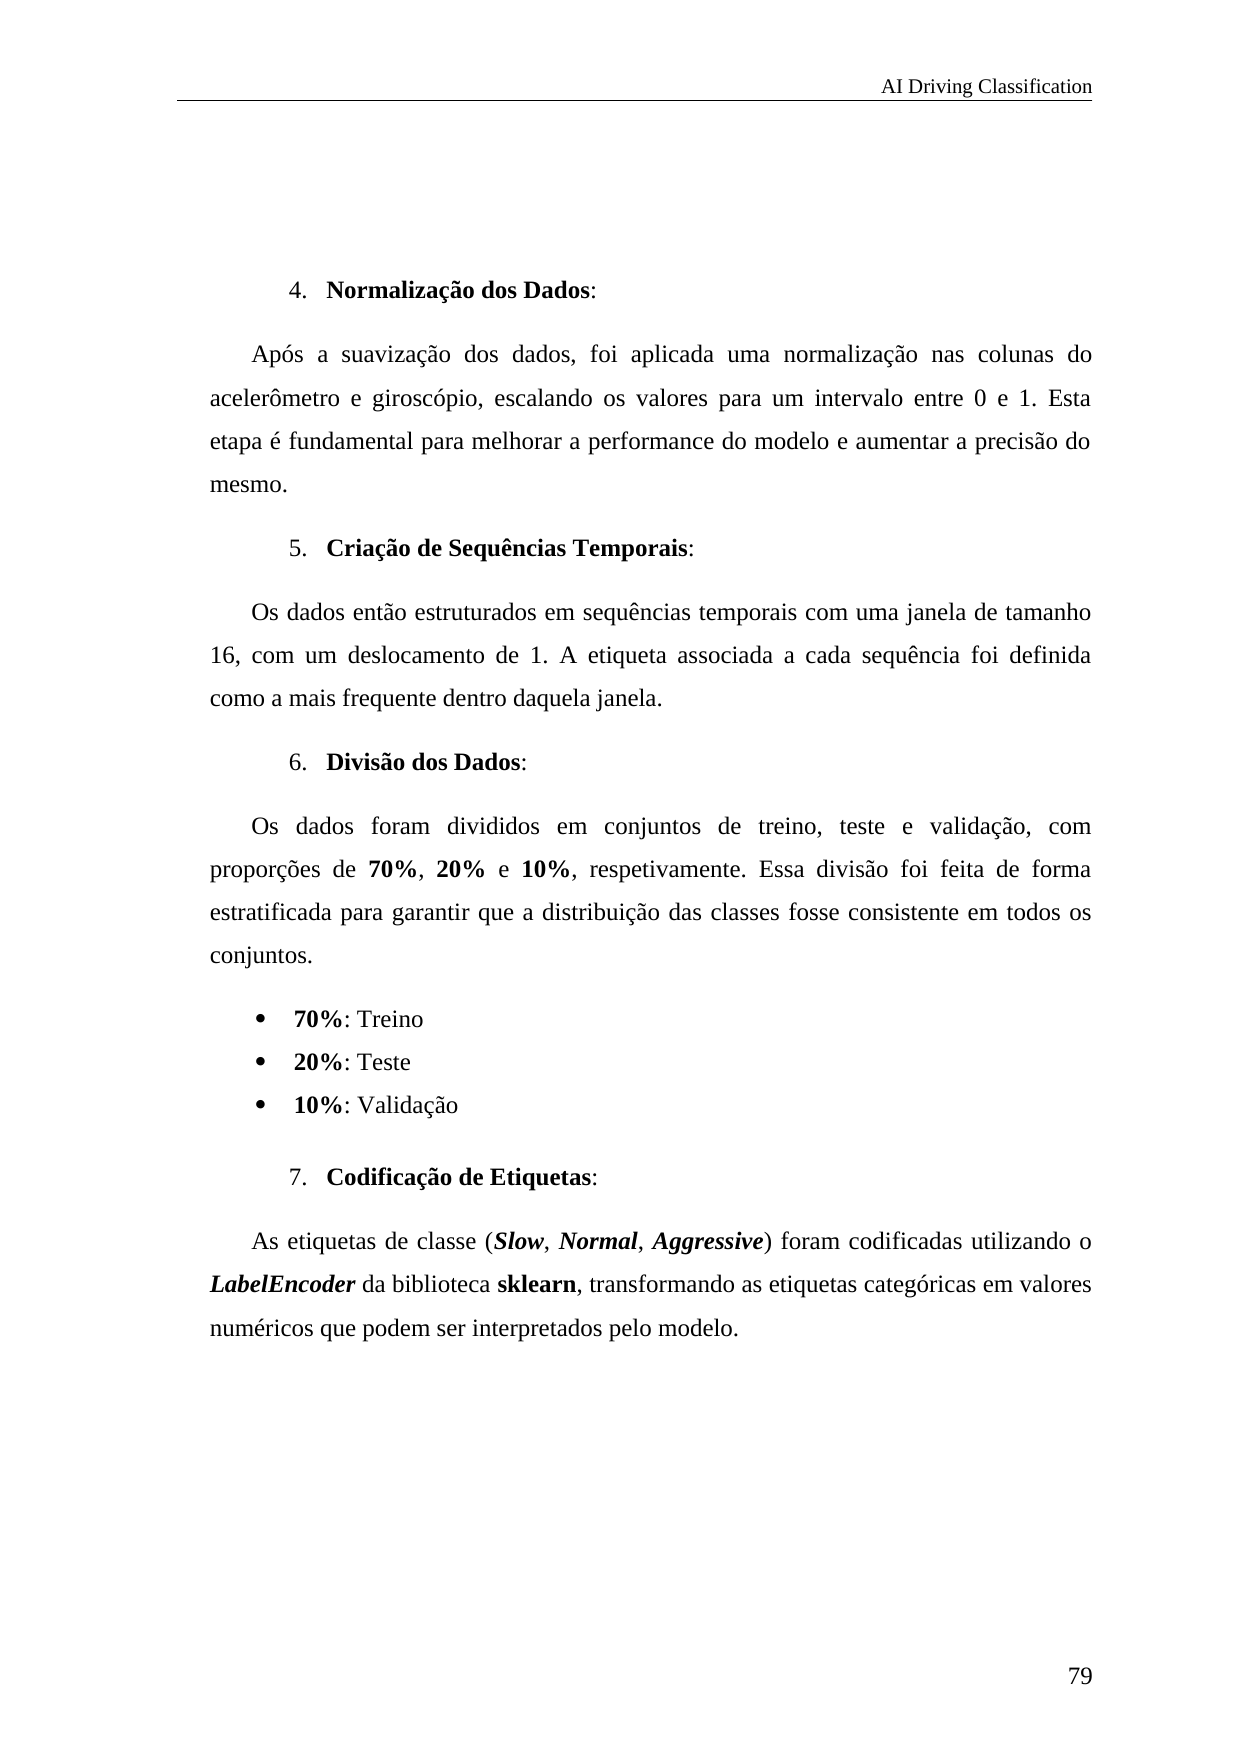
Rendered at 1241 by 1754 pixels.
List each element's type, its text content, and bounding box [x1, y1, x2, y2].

text Após a suavização dos dados, foi aplicada uma normalização nas colunas do acelerômetro e giroscópio, escalando os valores para um intervalo entre 0 e 1. Esta etapa é fundamental para melhorar a performance do modelo e aumentar a precisão do mesmo. [209, 339, 1092, 498]
list Codificação de Etiquetas: [288, 1162, 1092, 1191]
list Criação de Sequências Temporais: [288, 533, 1092, 562]
list 10%: Validação [256, 1091, 1092, 1119]
list 70%: Treino [256, 1004, 1092, 1033]
text Os dados foram divididos em conjuntos de treino, teste e validação, com proporções de 70%, 20% e 10%, respetivamente. Essa divisão foi feita de forma estratificada para garantir que a distribuição das classes fosse consistente em todos os conjuntos. [209, 811, 1092, 969]
list Divisão dos Dados: [288, 747, 1092, 776]
text As etiquetas de classe (Slow, Normal, Aggressive) foram codificadas utilizando o LabelEncoder da biblioteca sklearn, transformando as etiquetas categóricas em valores numéricos que podem ser interpretados pelo modelo. [209, 1226, 1092, 1341]
text Os dados então estruturados em sequências temporais com uma janela de tamanho 16, com um deslocamento de 1. A etiqueta associada a cada sequência foi definida como a mais frequente dentro daquela janela. [209, 597, 1092, 712]
list Normalização dos Dados: [288, 276, 1092, 304]
list 20%: Teste [256, 1047, 1092, 1076]
